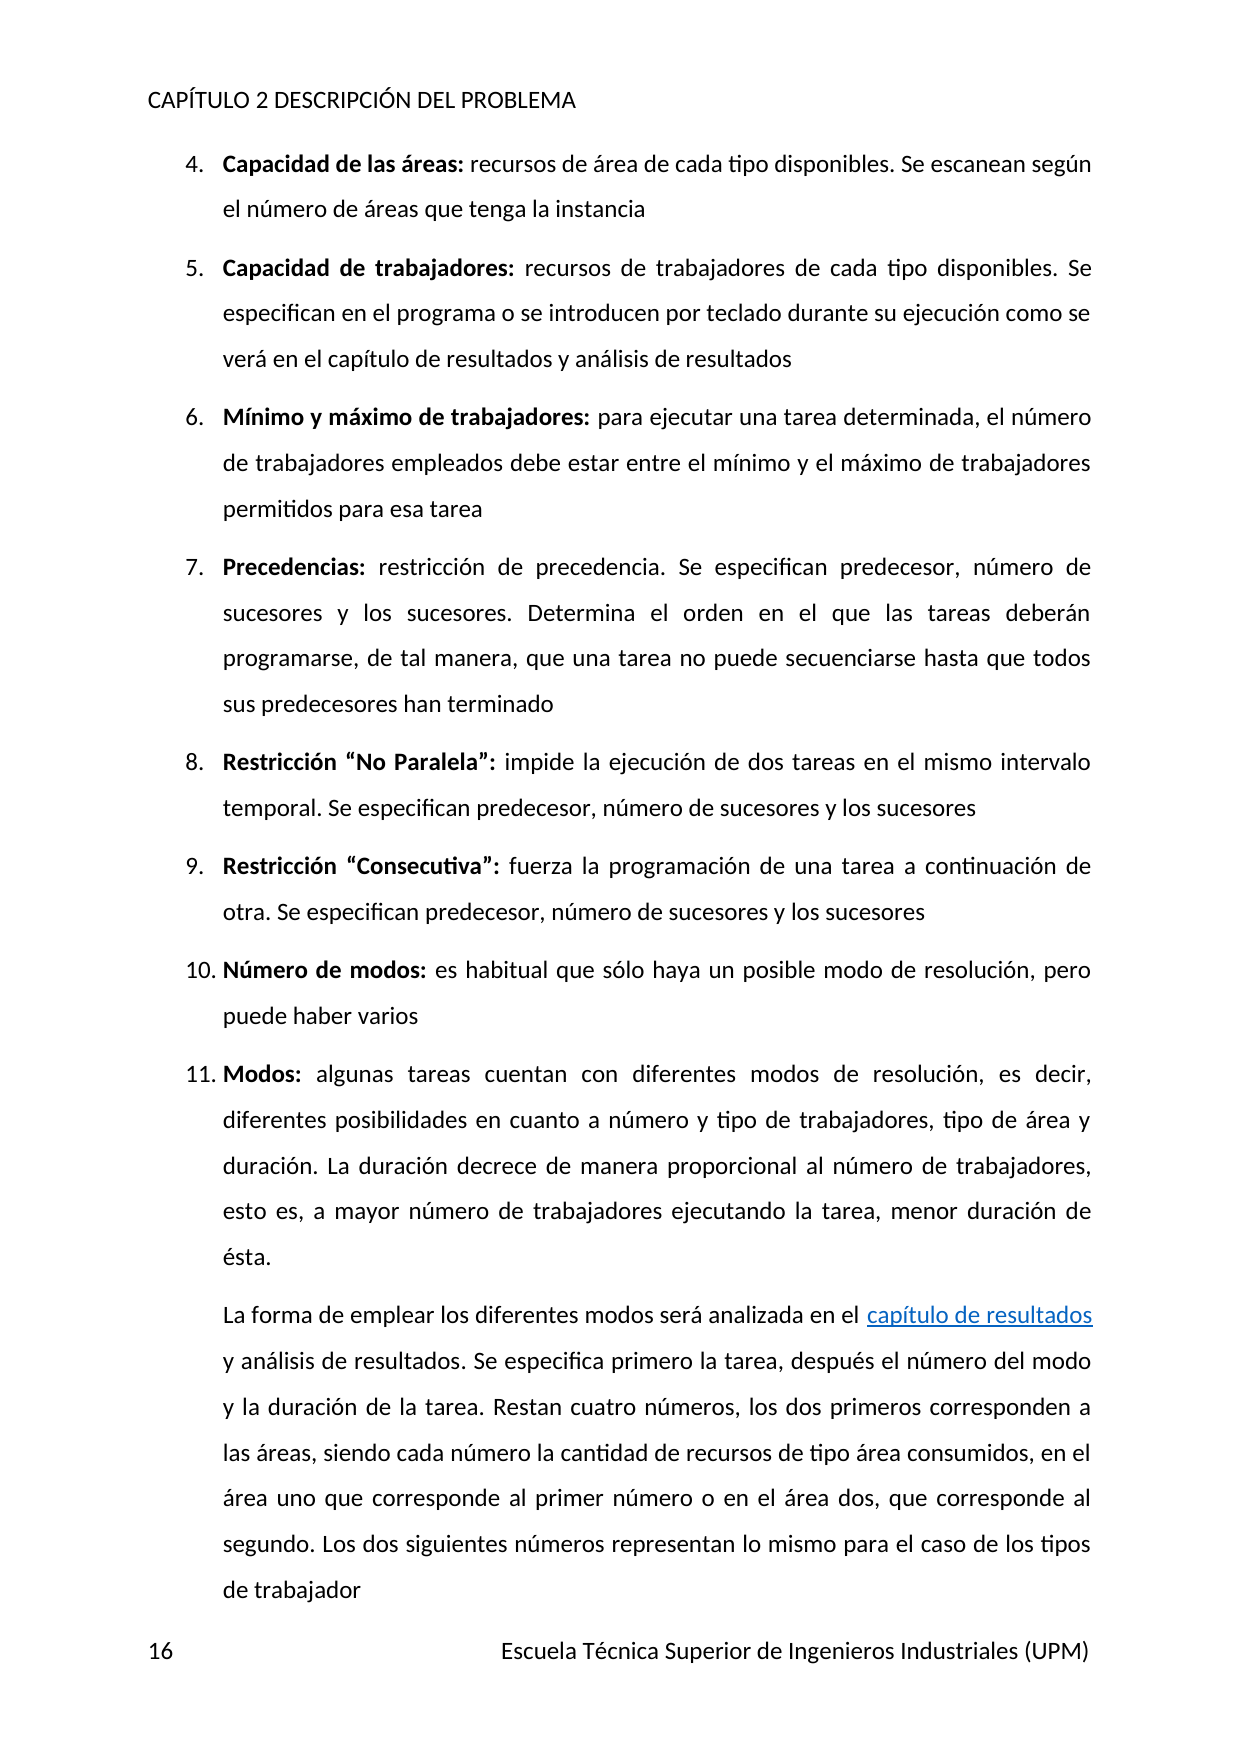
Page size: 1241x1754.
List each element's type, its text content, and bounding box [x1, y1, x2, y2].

list Restricción “Consecutiva”: fuerza la programación de una tarea a continuación de otra. Se especifican predecesor, número de sucesores y los sucesores [185, 850, 1092, 927]
list Capacidad de trabajadores: recursos de trabajadores de cada tipo disponibles. Se especifican en el programa o se introducen por teclado durante su ejecución como se verá en el capítulo de resultados y análisis de resultados [185, 252, 1092, 374]
list Modos: algunas tareas cuentan con diferentes modos de resolución, es decir, diferentes posibilidades en cuanto a número y tipo de trabajadores, tipo de área y duración. La duración decrece de manera proporcional al número de trabajadores, esto es, a mayor número de trabajadores ejecutando la tarea, menor duración de ésta. [185, 1058, 1092, 1272]
list Restricción “No Paralela”: impide la ejecución de dos tareas en el mismo intervalo temporal. Se especifican predecesor, número de sucesores y los sucesores [185, 746, 1092, 823]
list Capacidad de las áreas: recursos de área de cada tipo disponibles. Se escanean según el número de áreas que tenga la instancia [185, 148, 1092, 224]
text La forma de emplear los diferentes modos será analizada en el capítulo de resultados y análisis de resultados. Se especifica primero la tarea, después el número del modo y la duración de la tarea. Restan cuatro números, los dos primeros corresponden a las áreas, siendo cada número la cantidad de recursos de tipo área consumidos, en el área uno que corresponde al primer número o en el área dos, que corresponde al segundo. Los dos siguientes números representan lo mismo para el caso de los tipos de trabajador [223, 1299, 1092, 1604]
list Mínimo y máximo de trabajadores: para ejecutar una tarea determinada, el número de trabajadores empleados debe estar entre el mínimo y el máximo de trabajadores permitidos para esa tarea [185, 401, 1092, 523]
list Número de modos: es habitual que sólo haya un posible modo de resolución, pero puede haber varios [185, 954, 1092, 1031]
list Precedencias: restricción de precedencia. Se especifican predecesor, número de sucesores y los sucesores. Determina el orden en el que las tareas deberán programarse, de tal manera, que una tarea no puede secuenciarse hasta que todos sus predecesores han terminado [185, 551, 1092, 719]
